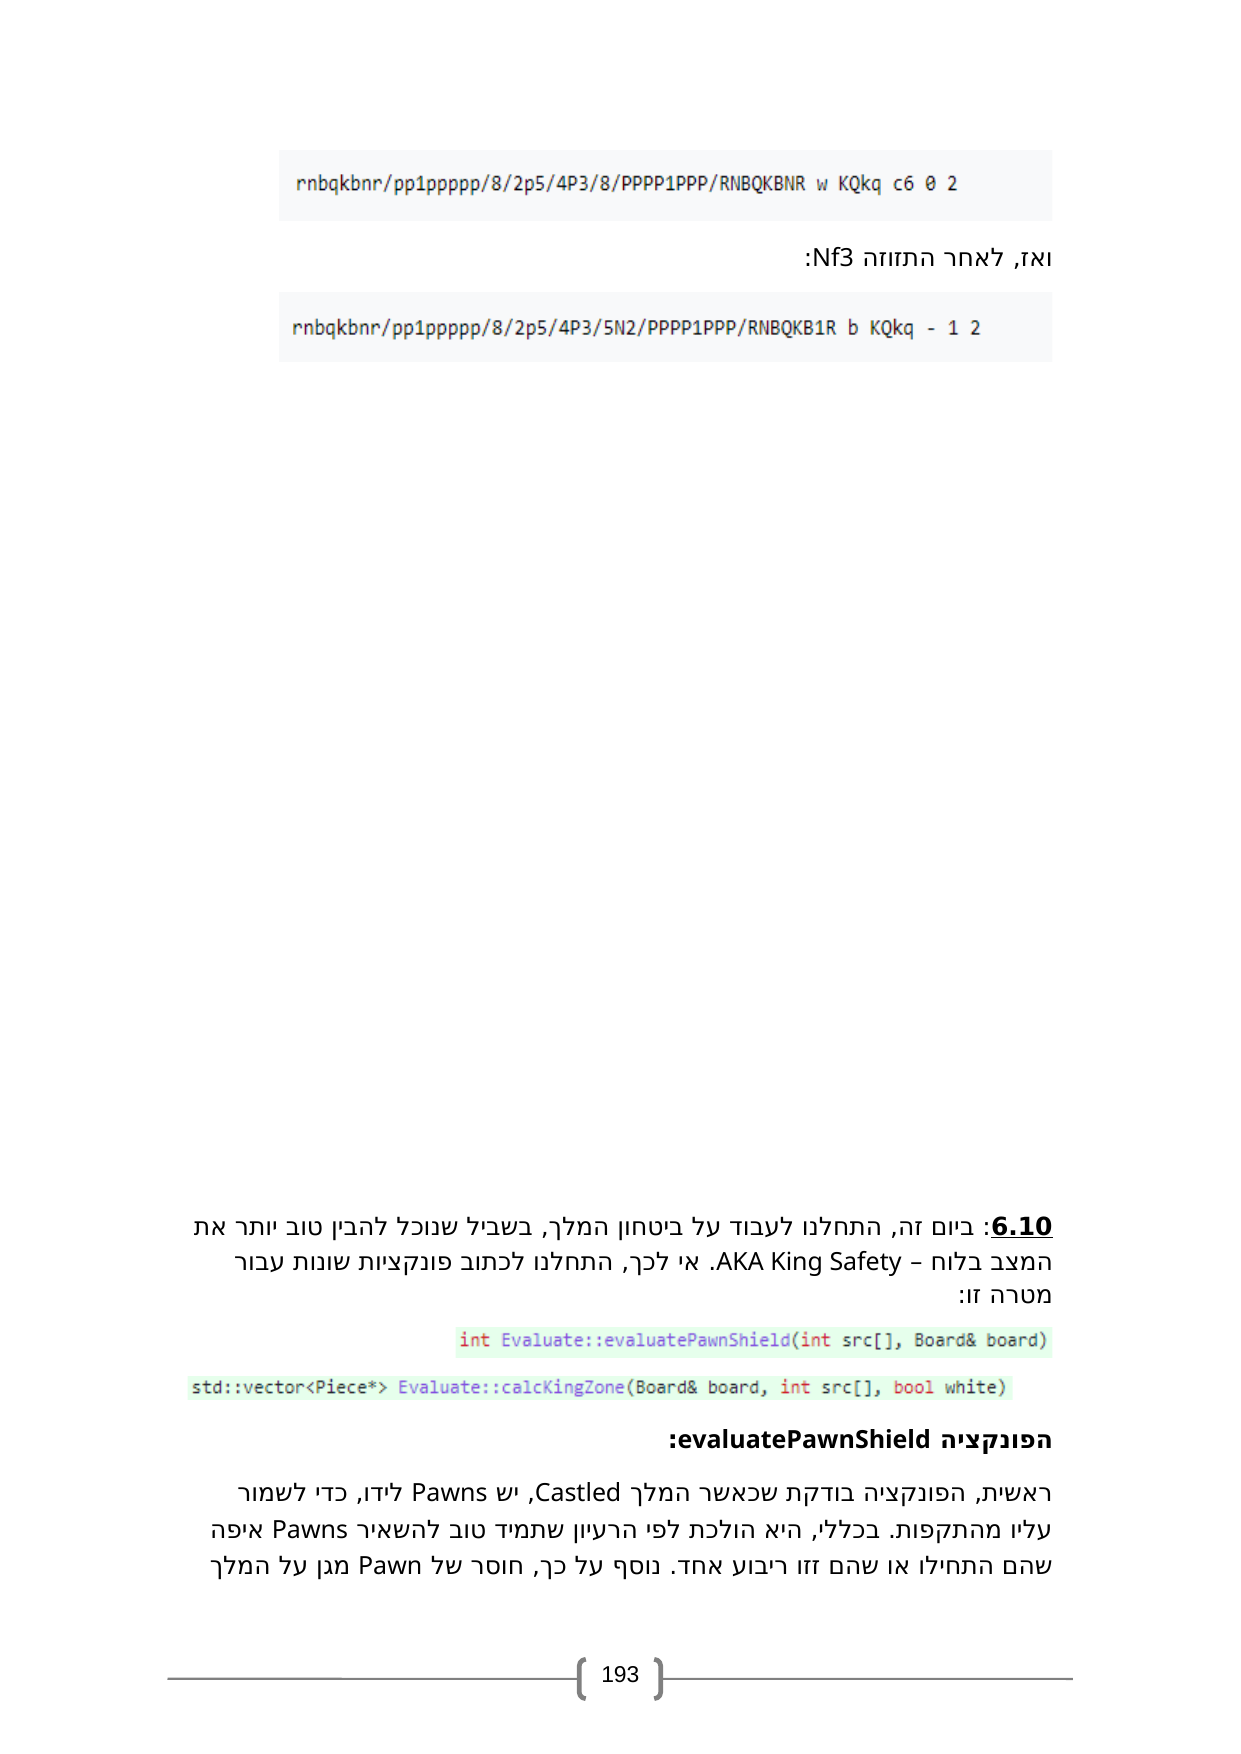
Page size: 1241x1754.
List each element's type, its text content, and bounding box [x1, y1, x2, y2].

text 6.10: ביום זה, התחלנו לעבוד על ביטחון המלך, בשביל שנוכל להבין טוב יותר את המצב בלוח – AKA King Safety. אי לכך, התחלנו לכתוב פונקציות שונות עבור מטרה זו: [187, 1212, 1053, 1309]
text ואז, לאחר התזוזה Nf3: [187, 239, 1053, 273]
picture [279, 292, 1053, 362]
text הפונקציה evaluatePawnShield: [187, 1422, 1053, 1456]
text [187, 1475, 1053, 1582]
picture [279, 150, 1053, 221]
picture [187, 1376, 1013, 1400]
picture [455, 1327, 1053, 1358]
